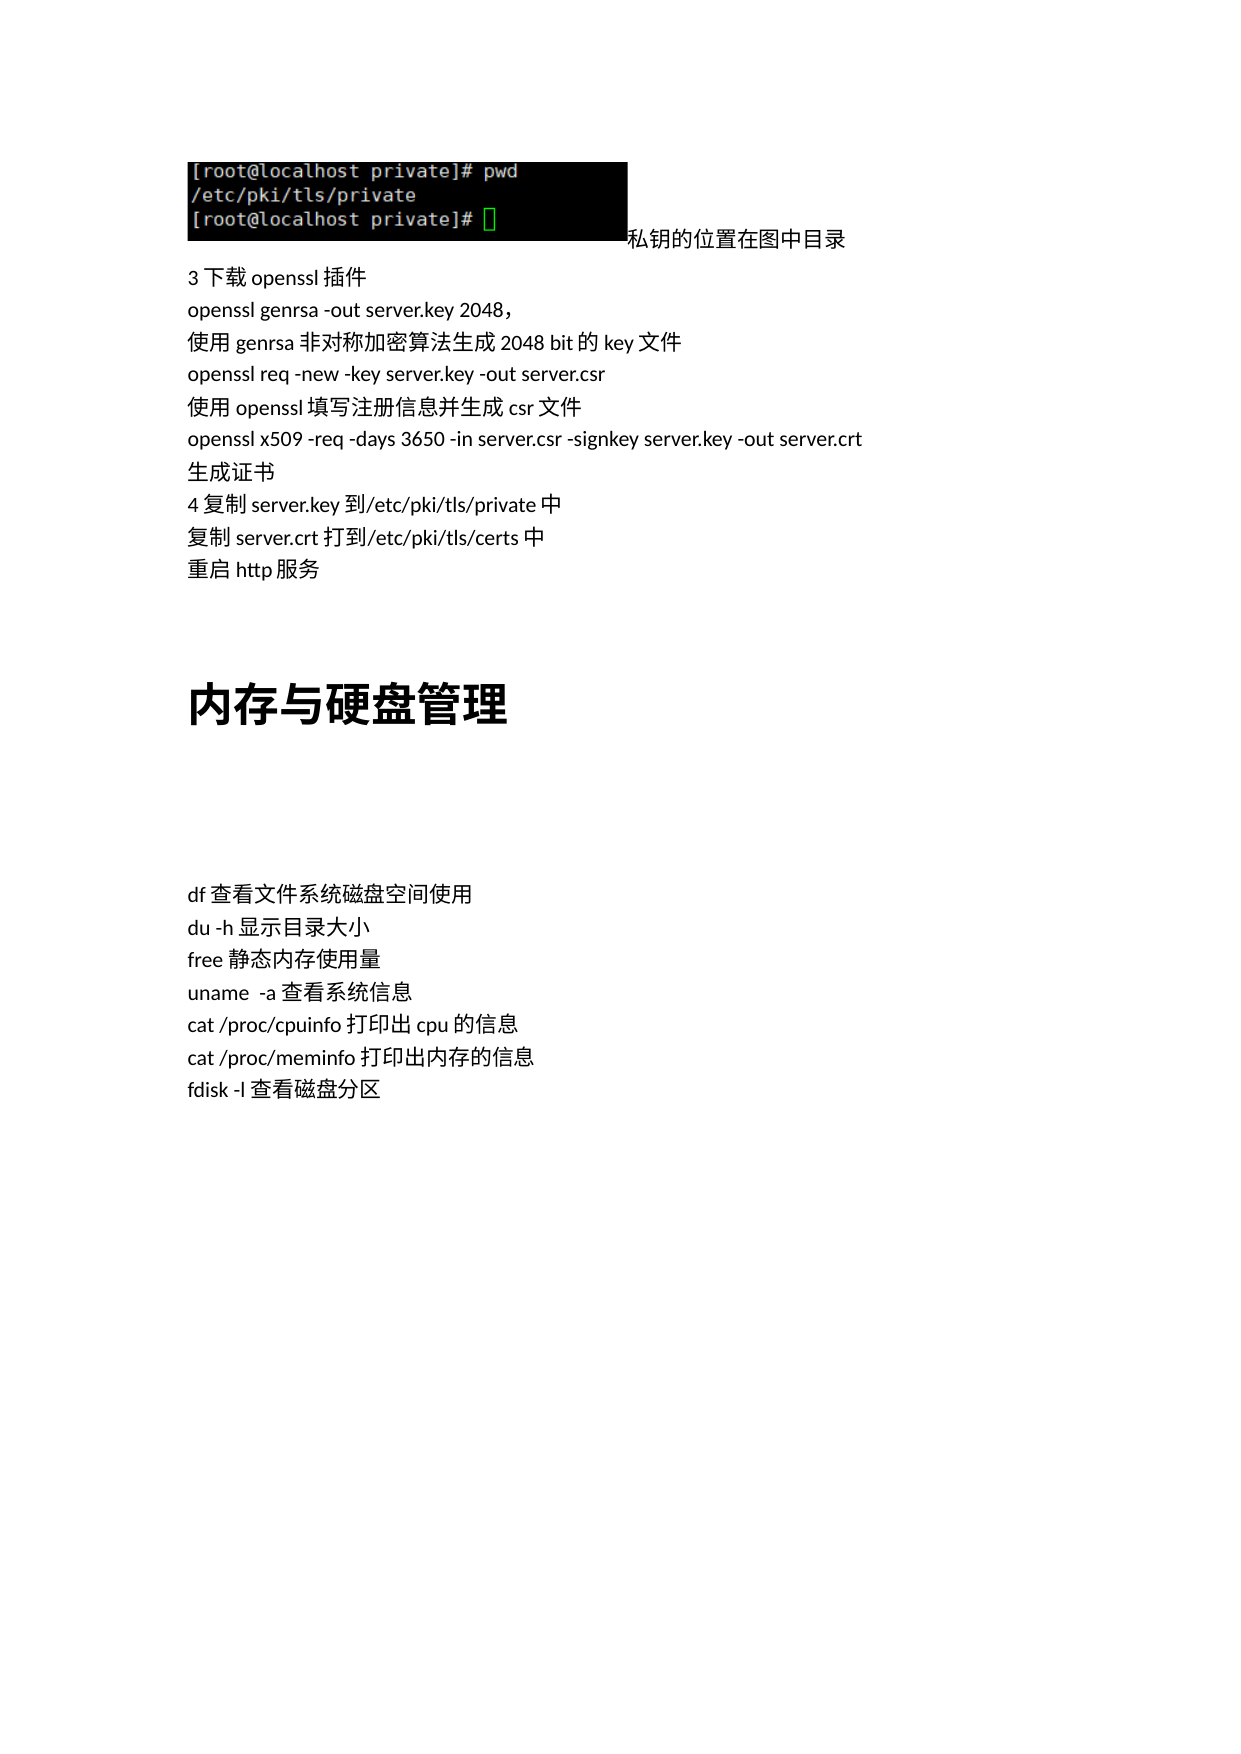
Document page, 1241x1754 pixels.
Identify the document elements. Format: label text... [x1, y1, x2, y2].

text 生成证书 [187, 454, 1053, 487]
text fdisk -l 查看磁盘分区 [187, 1072, 1053, 1104]
text 重启http服务 [187, 552, 1053, 584]
text df 查看文件系统磁盘空间使用 [187, 877, 1053, 909]
text free 静态内存使用量 [187, 942, 1053, 974]
text uname -a 查看系统信息 [187, 974, 1053, 1007]
text du -h 显示目录大小 [187, 909, 1053, 942]
text 4复制server.key到/etc/pki/tls/private中 [187, 487, 1053, 519]
text 复制server.crt 打到/etc/pki/tls/certs中 [187, 519, 1053, 552]
picture [187, 162, 628, 241]
text openssl req -new -key server.key -out server.csr [187, 357, 1053, 389]
text cat /proc/meminfo 打印出内存的信息 [187, 1039, 1053, 1072]
text 使用genrsa非对称加密算法生成2048 bit的key文件 [187, 324, 1053, 357]
text openssl x509 -req -days 3650 -in server.csr -signkey server.key -out server.crt [187, 422, 1053, 454]
text 使用openssl填写注册信息并生成csr文件 [187, 389, 1053, 422]
text cat /proc/cpuinfo 打印出cpu的信息 [187, 1007, 1053, 1039]
subtitle 内存与硬盘管理 [187, 652, 1053, 750]
text 3下载openssl插件 [187, 259, 1053, 292]
text openssl genrsa -out server.key 2048， [187, 292, 1053, 324]
